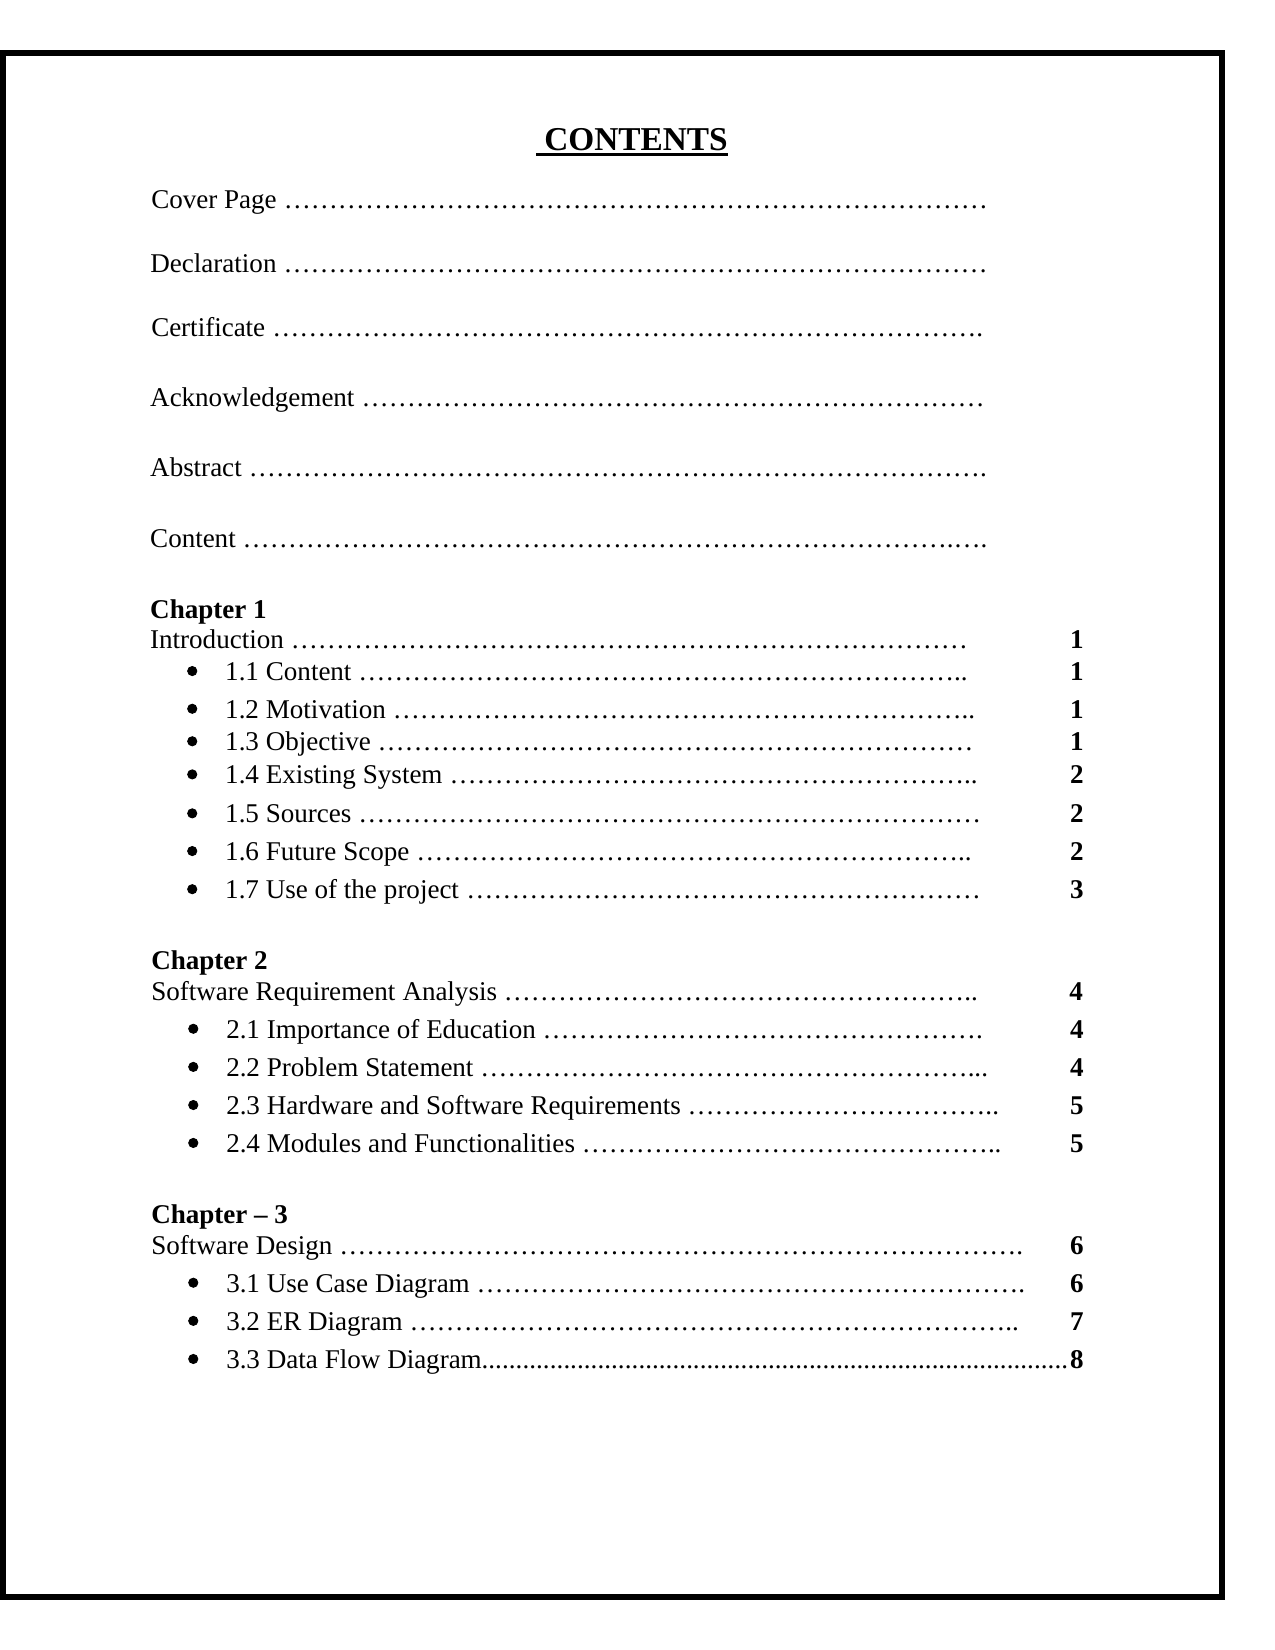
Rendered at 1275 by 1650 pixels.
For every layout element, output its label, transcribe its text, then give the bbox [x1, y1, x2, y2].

text Chapter 1 [150, 594, 1214, 624]
text Acknowledgement …………………………………………………………… [150, 381, 1214, 412]
text Certificate ……………………………………………………………………. [151, 311, 1214, 342]
text Declaration …………………………………………………………………… [150, 247, 1214, 278]
text Content …………………………………………………………………….…. [150, 522, 1214, 553]
text Abstract ………………………………………………………………………. [150, 452, 1214, 483]
text Cover Page …………………………………………………………………… [151, 183, 1214, 214]
subtitle CONTENTS [49, 119, 1214, 158]
